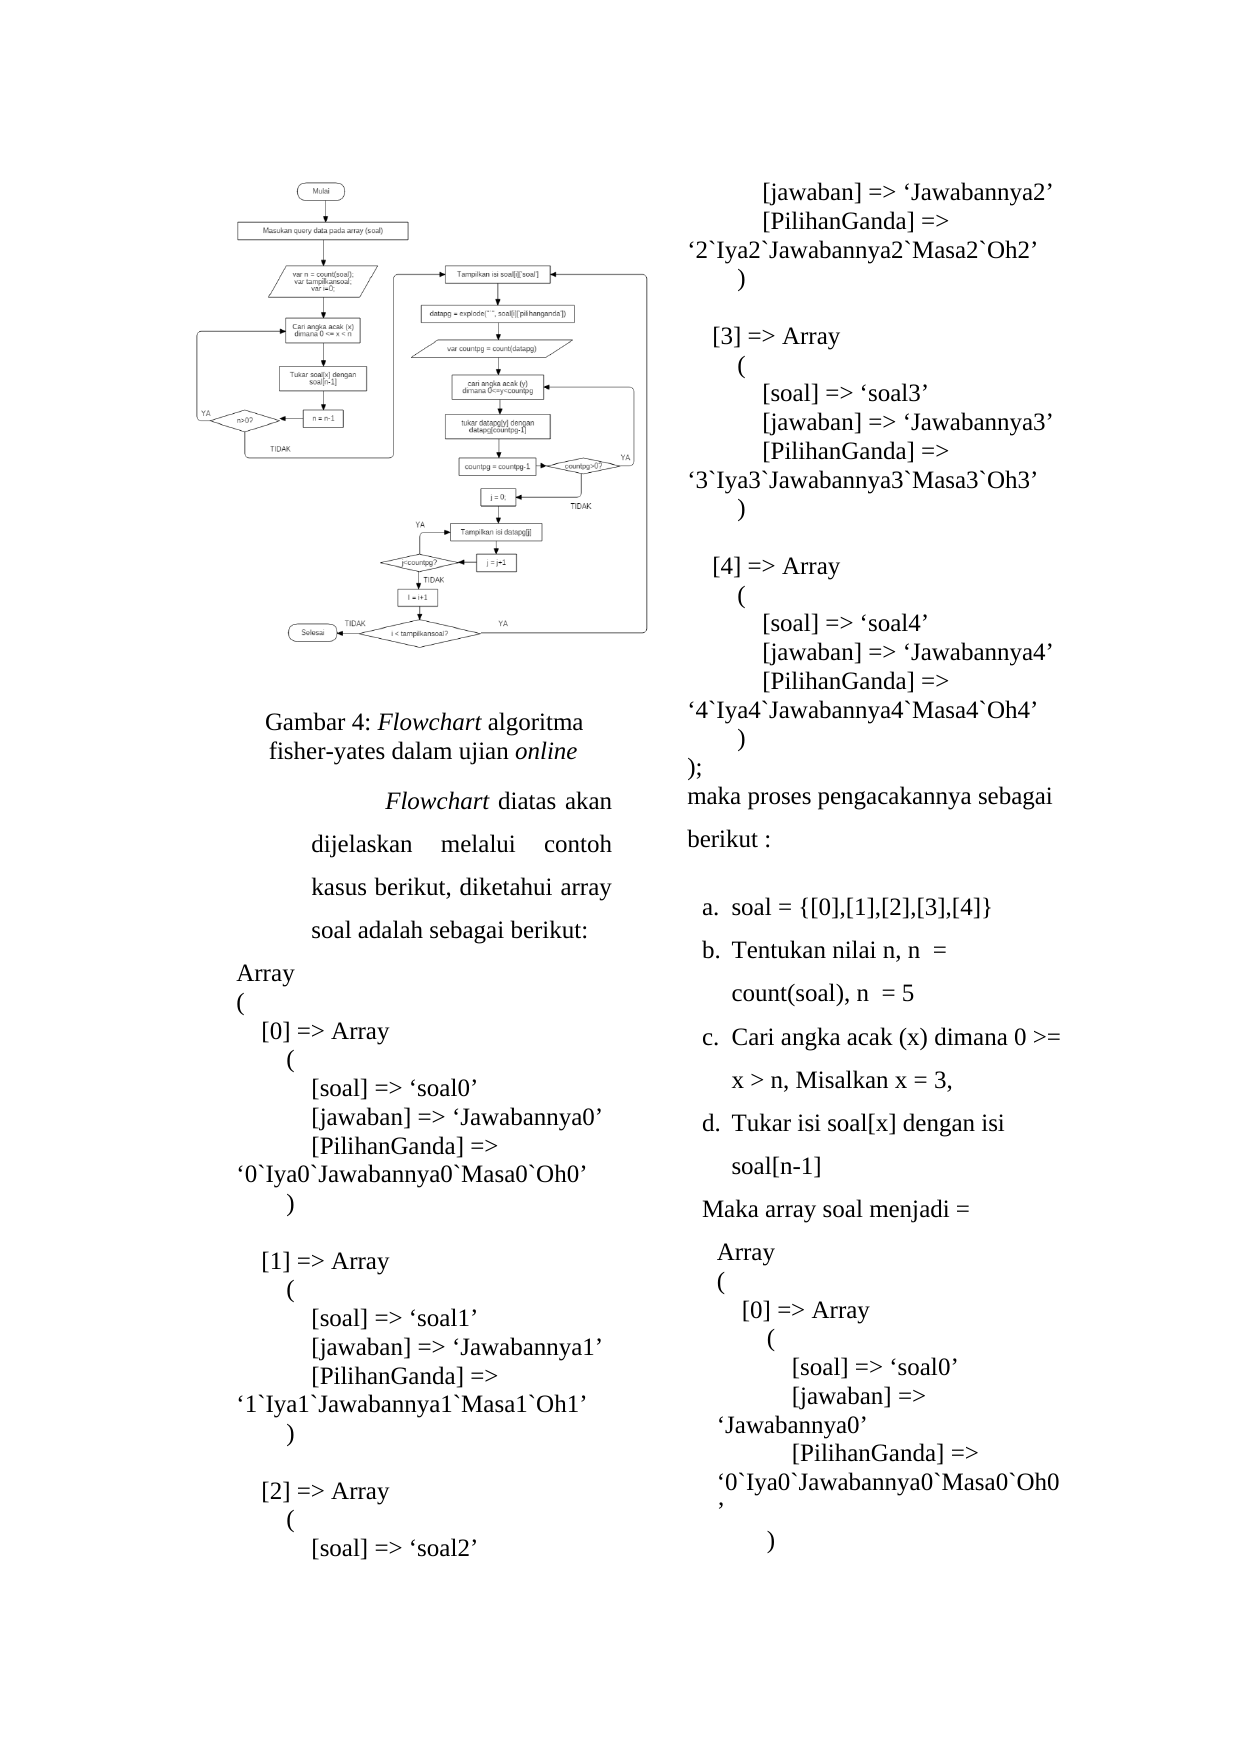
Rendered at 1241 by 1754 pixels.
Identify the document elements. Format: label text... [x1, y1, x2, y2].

text [PilihanGanda] => ‘0`Iya0`Jawabannya0`Masa0`Oh0’ [236, 1131, 612, 1188]
text [jawaban] => ‘Jawabannya2’ [687, 177, 1063, 206]
text [0] => Array [236, 1016, 612, 1044]
text Gambar 4: Flowchart algoritma fisher-yates dalam ujian online [236, 707, 612, 765]
text Array [236, 958, 612, 987]
text ) [687, 723, 1063, 752]
text [PilihanGanda] => ‘2`Iya2`Jawabannya2`Masa2`Oh2’ [687, 206, 1063, 263]
text ) [687, 263, 1063, 292]
text [jawaban] => ‘Jawabannya0’ [236, 1102, 612, 1131]
text [jawaban] => ‘Jawabannya4’ [687, 637, 1063, 666]
text [4] => Array [687, 551, 1063, 580]
text [soal] => ‘soal0’ [236, 1073, 612, 1102]
text ) [687, 493, 1063, 522]
text ) [236, 1188, 612, 1217]
text [soal] => ‘soal3’ [687, 378, 1063, 407]
text [jawaban] => ‘Jawabannya1’ [236, 1332, 612, 1361]
text [soal] => ‘soal1’ [236, 1303, 612, 1332]
text [soal] => ‘soal2’ [236, 1533, 612, 1562]
text ( [236, 1504, 612, 1533]
text [PilihanGanda] => ‘1`Iya1`Jawabannya1`Masa1`Oh1’ [236, 1361, 612, 1418]
text [PilihanGanda] => ‘3`Iya3`Jawabannya3`Masa3`Oh3’ [687, 436, 1063, 493]
text Flowchart diatas akan dijelaskan melalui contoh kasus berikut, diketahui array soal adalah sebagai berikut: [311, 786, 612, 944]
text [3] => Array [687, 321, 1063, 350]
text ); [687, 752, 1063, 781]
text ( [236, 1044, 612, 1073]
text [jawaban] => ‘Jawabannya3’ [687, 407, 1063, 436]
text Array [717, 1237, 1063, 1266]
list Tukar isi soal[x] dengan isi soal[n-1] [702, 1108, 1063, 1180]
text ( [687, 350, 1063, 378]
text ( [236, 1274, 612, 1303]
text [2] => Array [236, 1476, 612, 1504]
text maka proses pengacakannya sebagai berikut : [687, 781, 1063, 853]
text [0] => Array [717, 1295, 1063, 1323]
text ( [717, 1266, 1063, 1295]
text [soal] => ‘soal0’ [717, 1352, 1063, 1381]
text ( [236, 987, 612, 1016]
text [1] => Array [236, 1246, 612, 1274]
list Maka array soal menjadi = [702, 1194, 1063, 1223]
list Cari angka acak (x) dimana 0 >= x > n, Misalkan x = 3, [702, 1022, 1063, 1093]
list soal = {[0],[1],[2],[3],[4]} [702, 892, 1063, 921]
text [PilihanGanda] => ‘4`Iya4`Jawabannya4`Masa4`Oh4’ [687, 666, 1063, 723]
text [jawaban] => ‘Jawabannya0’ [717, 1381, 1063, 1438]
text ) [717, 1525, 1063, 1553]
text ( [717, 1323, 1063, 1352]
picture [191, 177, 650, 669]
text [PilihanGanda] => ‘0`Iya0`Jawabannya0`Masa0`Oh0’ [717, 1438, 1063, 1525]
text ) [236, 1418, 612, 1447]
text ( [687, 580, 1063, 608]
list Tentukan nilai n, n = count(soal), n = 5 [702, 935, 1063, 1007]
text [soal] => ‘soal4’ [687, 608, 1063, 637]
